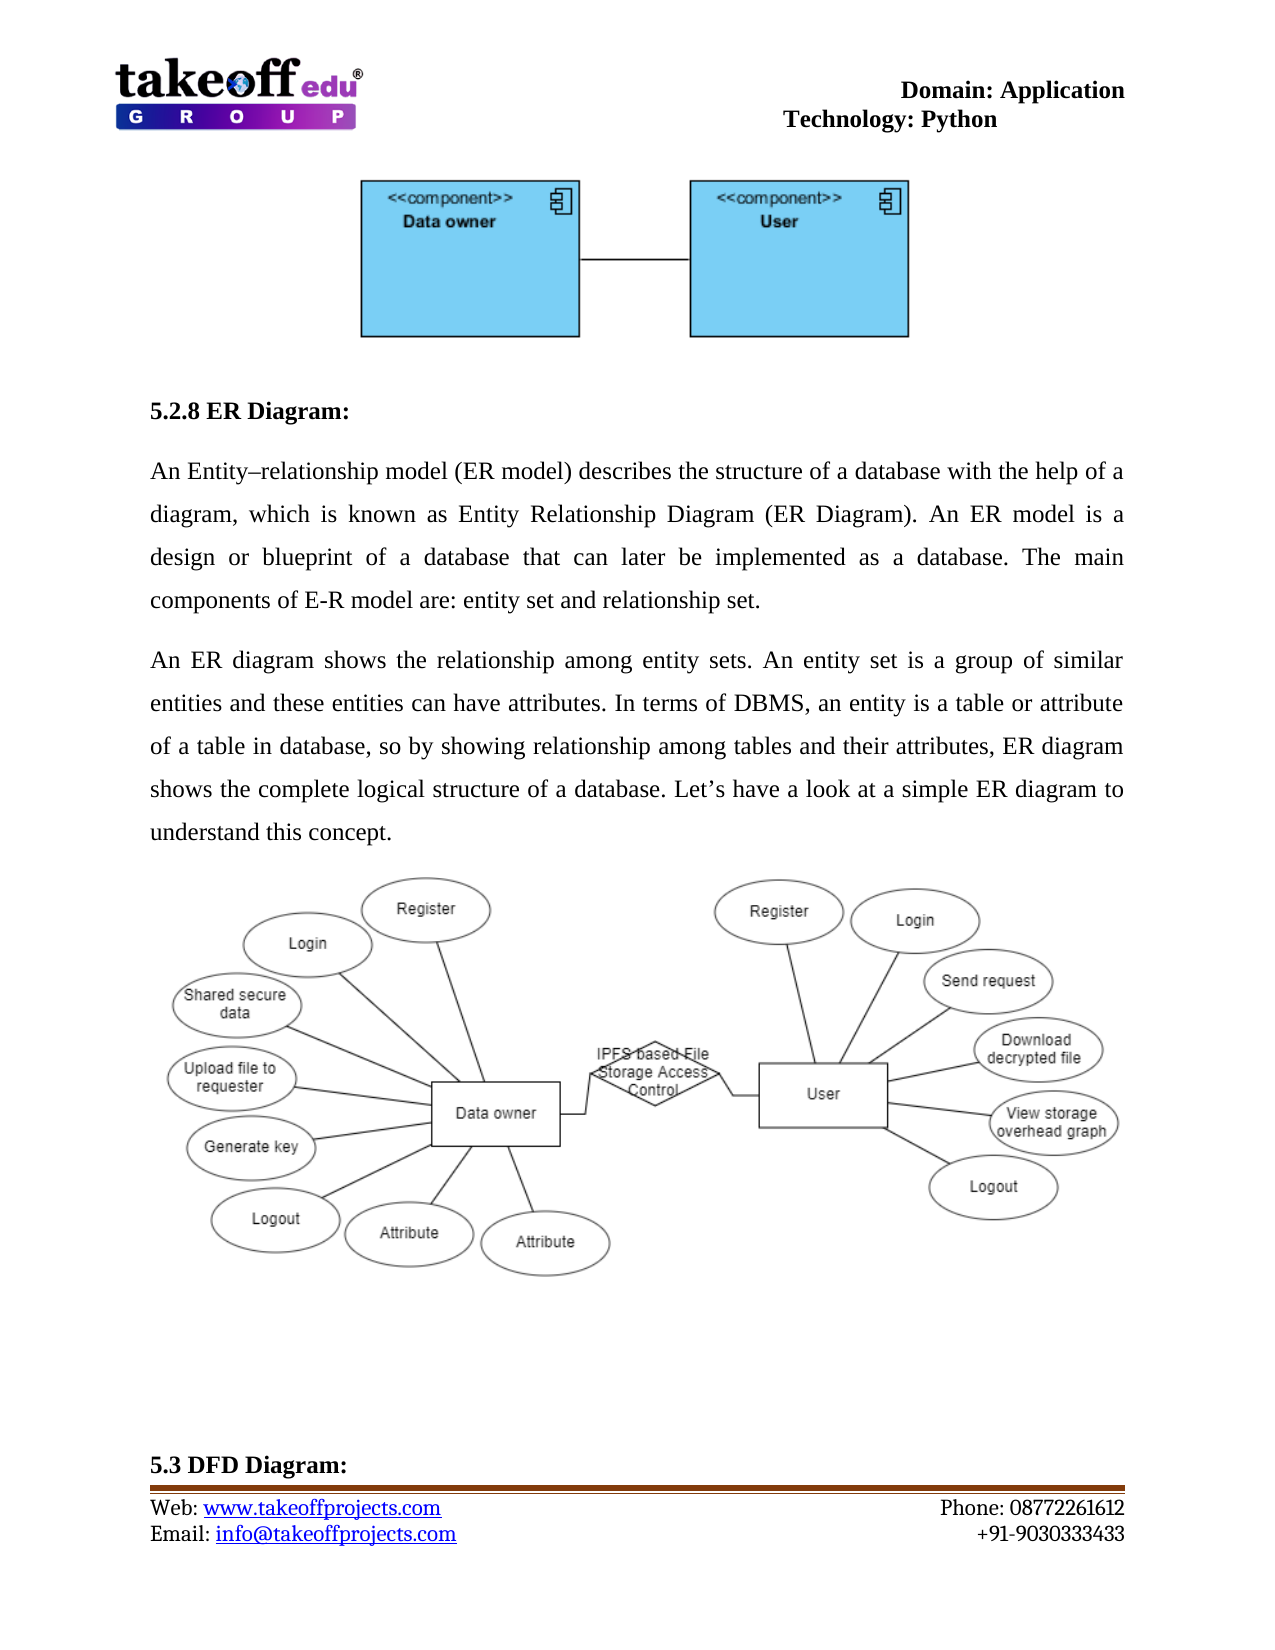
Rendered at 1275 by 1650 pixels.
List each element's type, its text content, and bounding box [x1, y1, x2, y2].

picture [339, 160, 936, 366]
text 5.3 DFD Diagram: [150, 1450, 1125, 1478]
text An ER diagram shows the relationship among entity sets. An entity set is a group of similar entities and these entities can have attributes. In terms of DBMS, an entity is a table or attribute of a table in database, so by showing relationship among tables and their attributes, ER diagram shows the complete logical structure of a database. Let’s have a look at a simple ER diagram to understand this concept. [150, 645, 1125, 846]
text An Entity–relationship model (ER model) describes the structure of a database with the help of a diagram, which is known as Entity Relationship Diagram (ER Diagram). An ER model is a design or blueprint of a database that can later be implemented as a database. The main components of E-R model are: entity set and relationship set. [150, 456, 1125, 614]
picture [112, 53, 366, 140]
text 5.2.8 ER Diagram: [150, 396, 1125, 425]
picture [150, 877, 1125, 1286]
